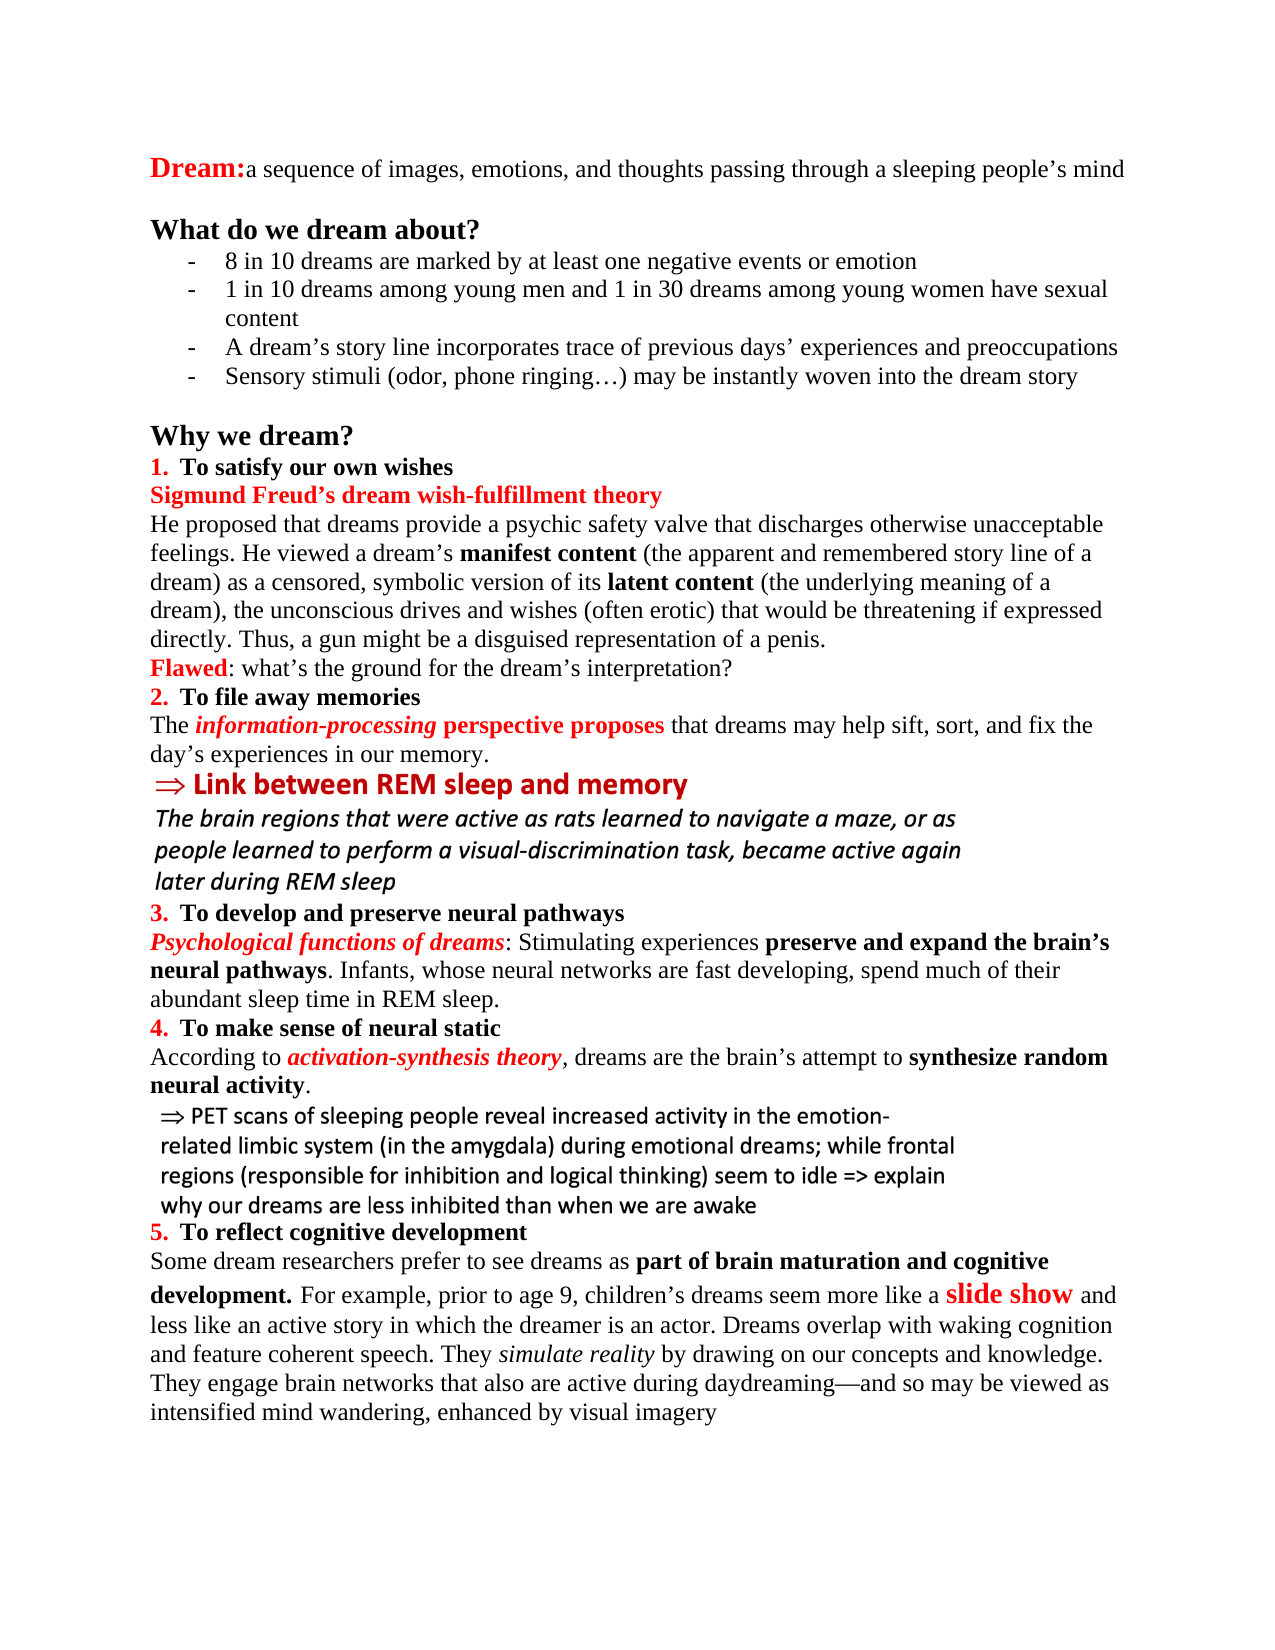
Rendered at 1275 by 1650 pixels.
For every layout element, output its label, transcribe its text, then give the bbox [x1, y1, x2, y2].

list The information-processing perspective proposes that dreams may help sift, sort, and fix the day’s experiences in our memory. [150, 711, 1125, 768]
text Flawed: what’s the ground for the dream’s interpretation? [150, 653, 1125, 682]
list To satisfy our own wishes [150, 452, 1125, 481]
list Sensory stimuli (odor, phone ringing…) may be instantly woven into the dream story [187, 361, 1125, 389]
text What do we dream about? [150, 212, 1125, 246]
text He proposed that dreams provide a psychic safety valve that discharges otherwise unacceptable feelings. He viewed a dream’s manifest content (the apparent and remembered story line of a dream) as a censored, symbolic version of its latent content (the underlying meaning of a dream), the unconscious drives and wishes (often erotic) that would be threatening if expressed directly. Thus, a gun might be a disguised representation of a penis. [150, 509, 1125, 653]
list 1 in 10 dreams among young men and 1 in 30 dreams among young women have sexual content [187, 274, 1125, 332]
text According to activation-synthesis theory, dreams are the brain’s attempt to synthesize random neural activity. [150, 1042, 1125, 1099]
text Sigmund Freud’s dream wish-fulfillment theory [150, 481, 1125, 509]
picture [150, 768, 966, 898]
list Psychological functions of dreams: Stimulating experiences preserve and expand the brain’s neural pathways. Infants, whose neural networks are fast developing, spend much of their abundant sleep time in REM sleep. [150, 927, 1125, 1013]
picture [150, 1099, 958, 1218]
text Some dream researchers prefer to see dreams as part of brain maturation and cognitive development. For example, prior to age 9, children’s dreams seem more like a slide show and less like an active story in which the dreamer is an actor. Dreams overlap with waking cognition and feature coherent speech. They simulate reality by drawing on our concepts and knowledge. They engage brain networks that also are active during daydreaming—and so may be viewed as intensified mind wandering, enhanced by visual imagery [150, 1246, 1125, 1426]
text Why we dream? [150, 418, 1125, 452]
list To reflect cognitive development [150, 1217, 1125, 1246]
text Dream:a sequence of images, emotions, and thoughts passing through a sleeping people’s mind [150, 150, 1125, 183]
list To file away memories [150, 682, 1125, 711]
list A dream’s story line incorporates trace of previous days’ experiences and preoccupations [187, 332, 1125, 361]
list To make sense of neural static [150, 1013, 1125, 1042]
list To develop and preserve neural pathways [150, 898, 1125, 927]
list 8 in 10 dreams are marked by at least one negative events or emotion [187, 246, 1125, 274]
